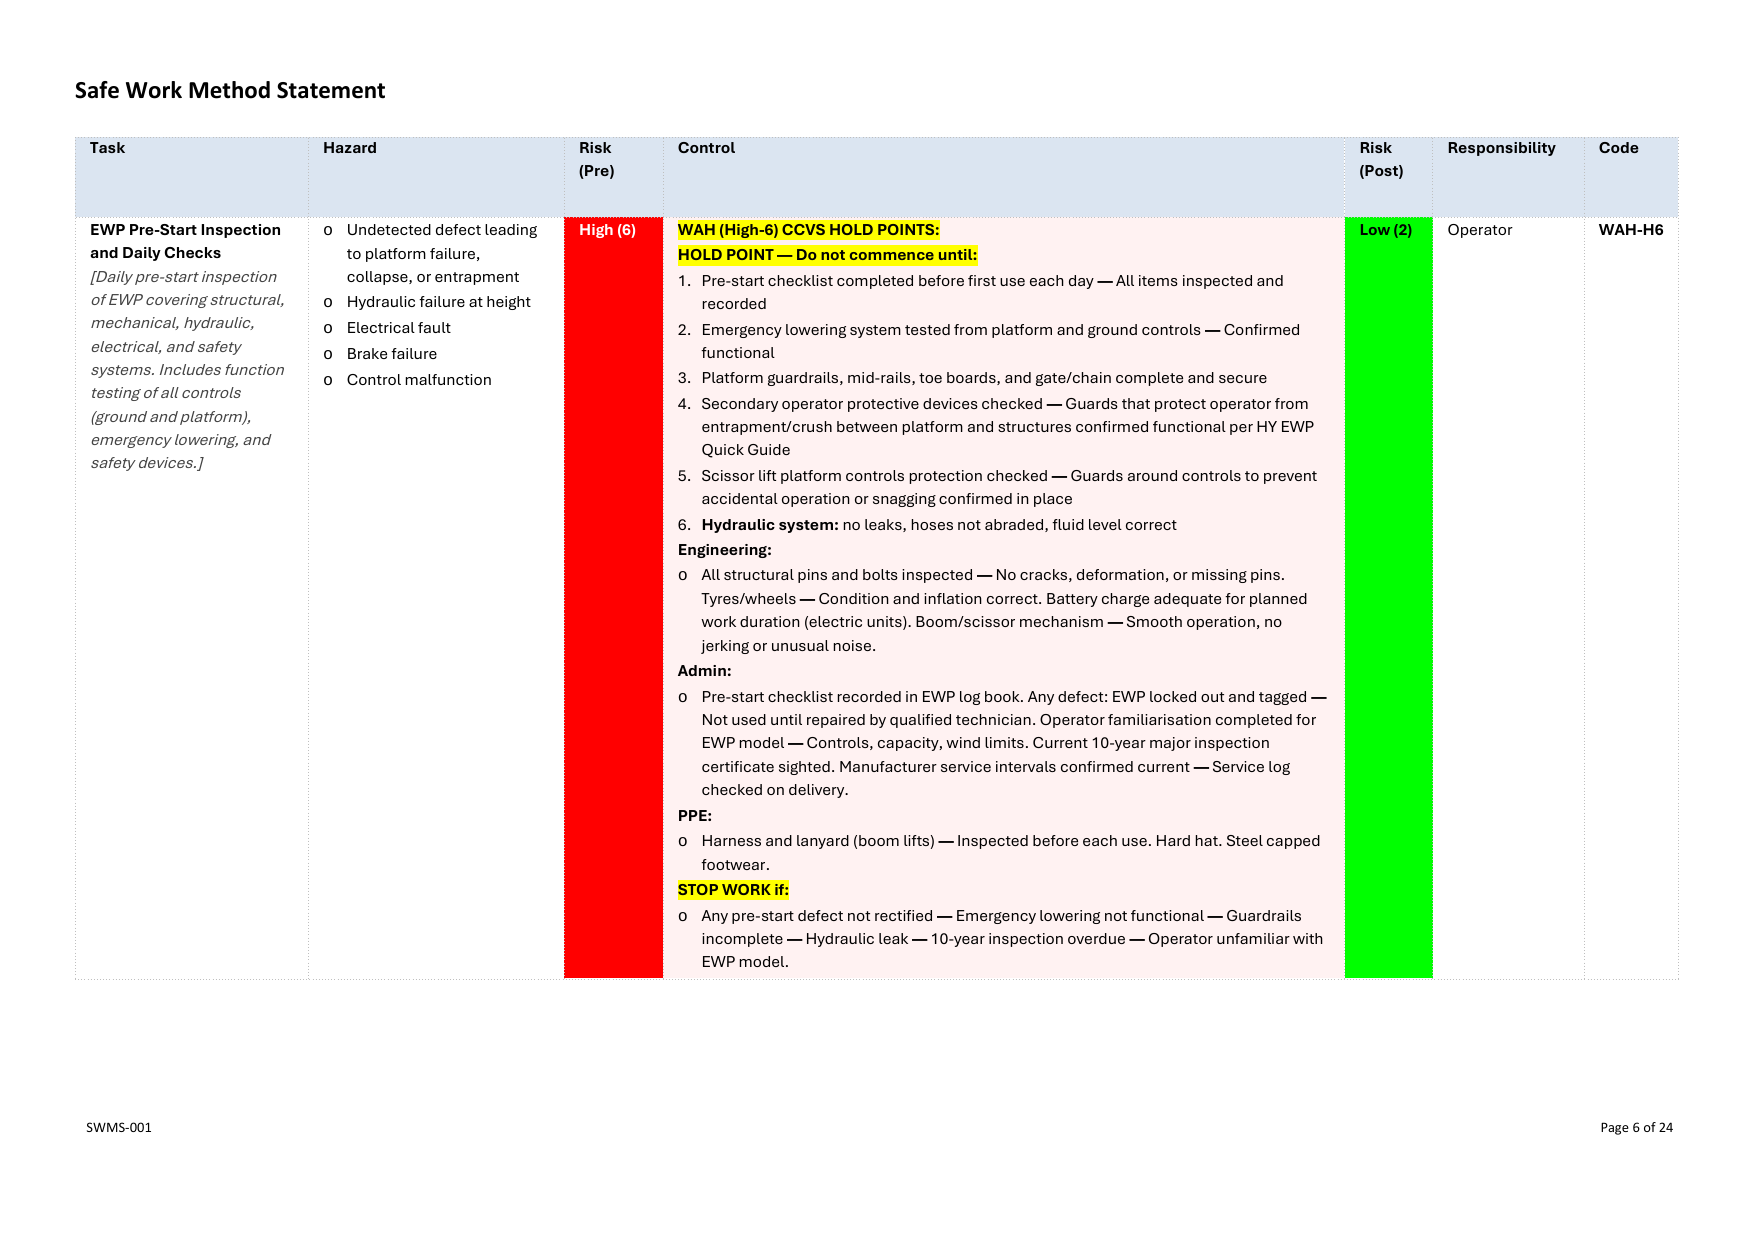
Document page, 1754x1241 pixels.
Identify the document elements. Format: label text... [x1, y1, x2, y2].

table_header Hazard [308, 137, 564, 217]
table_cell WAH (High-6) CCVS HOLD POINTS: HOLD POINT — Do not commence until: Pre-start checklist completed before first use each day — All items inspected and recorded Emergency lowering system tested from platform and ground controls — Confirmed functional Platform guardrails, mid-rails, toe boards, and gate/chain complete and secure Secondary operator protective devices checked — Guards that protect operator from entrapment/crush between platform and structures confirmed functional per HY EWP Quick Guide Scissor lift platform controls protection checked — Guards around controls to prevent accidental operation or snagging confirmed in place Hydraulic system: no leaks, hoses not abraded, fluid level correct Engineering: All structural pins and bolts inspected — No cracks, deformation, or missing pins. Tyres/wheels — Condition and inflation correct. Battery charge adequate for planned work duration (electric units). Boom/scissor mechanism — Smooth operation, no jerking or unusual noise. Admin: Pre-start checklist recorded in EWP log book. Any defect: EWP locked out and tagged — Not used until repaired by qualified technician. Operator familiarisation completed for EWP model — Controls, capacity, wind limits. Current 10-year major inspection certificate sighted. Manufacturer service intervals confirmed current — Service log checked on delivery. PPE: Harness and lanyard (boom lifts) — Inspected before each use. Hard hat. Steel capped footwear. STOP WORK if: Any pre-start defect not rectified — Emergency lowering not functional — Guardrails incomplete — Hydraulic leak — 10-year inspection overdue — Operator unfamiliar with EWP model. [663, 217, 1344, 978]
table_cell Low (2) [1345, 217, 1433, 978]
table_cell High (6) [564, 217, 663, 978]
table_header Risk (Pre) [564, 137, 663, 217]
table_cell EWP Pre-Start Inspection and Daily Checks [Daily pre-start inspection of EWP covering structural, mechanical, hydraulic, electrical, and safety systems. Includes function testing of all controls (ground and platform), emergency lowering, and safety devices.] [75, 217, 308, 978]
table_header Task [75, 137, 308, 217]
table_cell WAH-H6 [1584, 217, 1678, 978]
table_cell Operator [1433, 217, 1584, 978]
table_cell Undetected defect leading to platform failure, collapse, or entrapment Hydraulic failure at height Electrical fault Brake failure Control malfunction [308, 217, 564, 978]
table_header Risk (Post) [1345, 137, 1433, 217]
table_header Responsibility [1433, 137, 1584, 217]
table_header Control [663, 137, 1344, 217]
table_header Code [1584, 137, 1678, 217]
